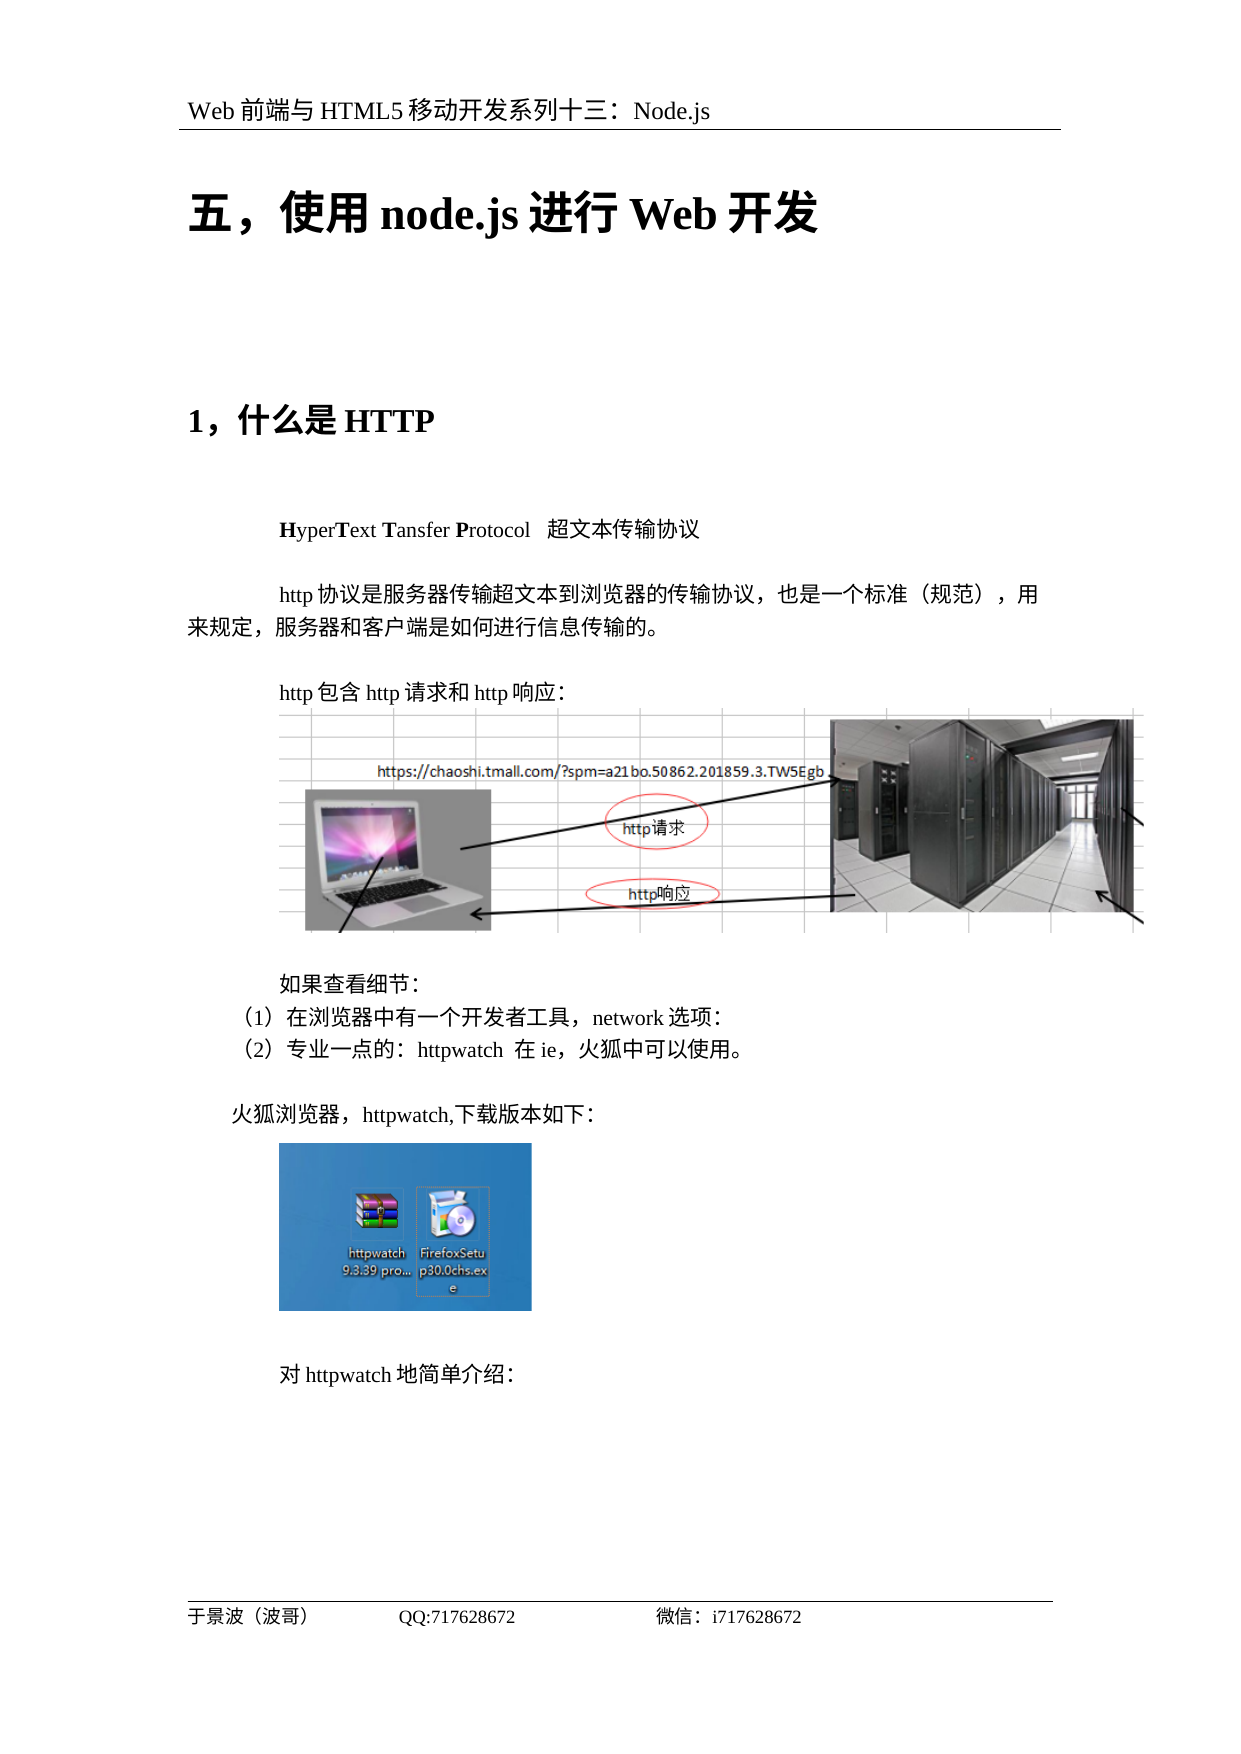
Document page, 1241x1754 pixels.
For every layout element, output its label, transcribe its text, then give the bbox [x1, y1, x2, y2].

picture [279, 708, 1144, 933]
text 如果查看细节： [187, 967, 1053, 999]
text http协议是服务器传输超文本到浏览器的传输协议，也是一个标准（规范），用来规定，服务器和客户端是如何进行信息传输的。 [187, 577, 1053, 642]
subtitle 五，使用node.js进行Web开发 [187, 160, 1053, 258]
subtitle 1，什么是HTTP [187, 385, 1053, 450]
text HyperText Tansfer Protocol 超文本传输协议 [187, 512, 1053, 544]
list 火狐浏览器，httpwatch,下载版本如下： [187, 1097, 1053, 1129]
list （2）专业一点的：httpwatch 在ie，火狐中可以使用。 [187, 1032, 1053, 1064]
picture [279, 1143, 532, 1311]
text http包含http请求和http响应： [187, 674, 1053, 707]
list （1）在浏览器中有一个开发者工具，network选项： [187, 999, 1053, 1032]
text 对httpwatch地简单介绍： [187, 1357, 1053, 1389]
